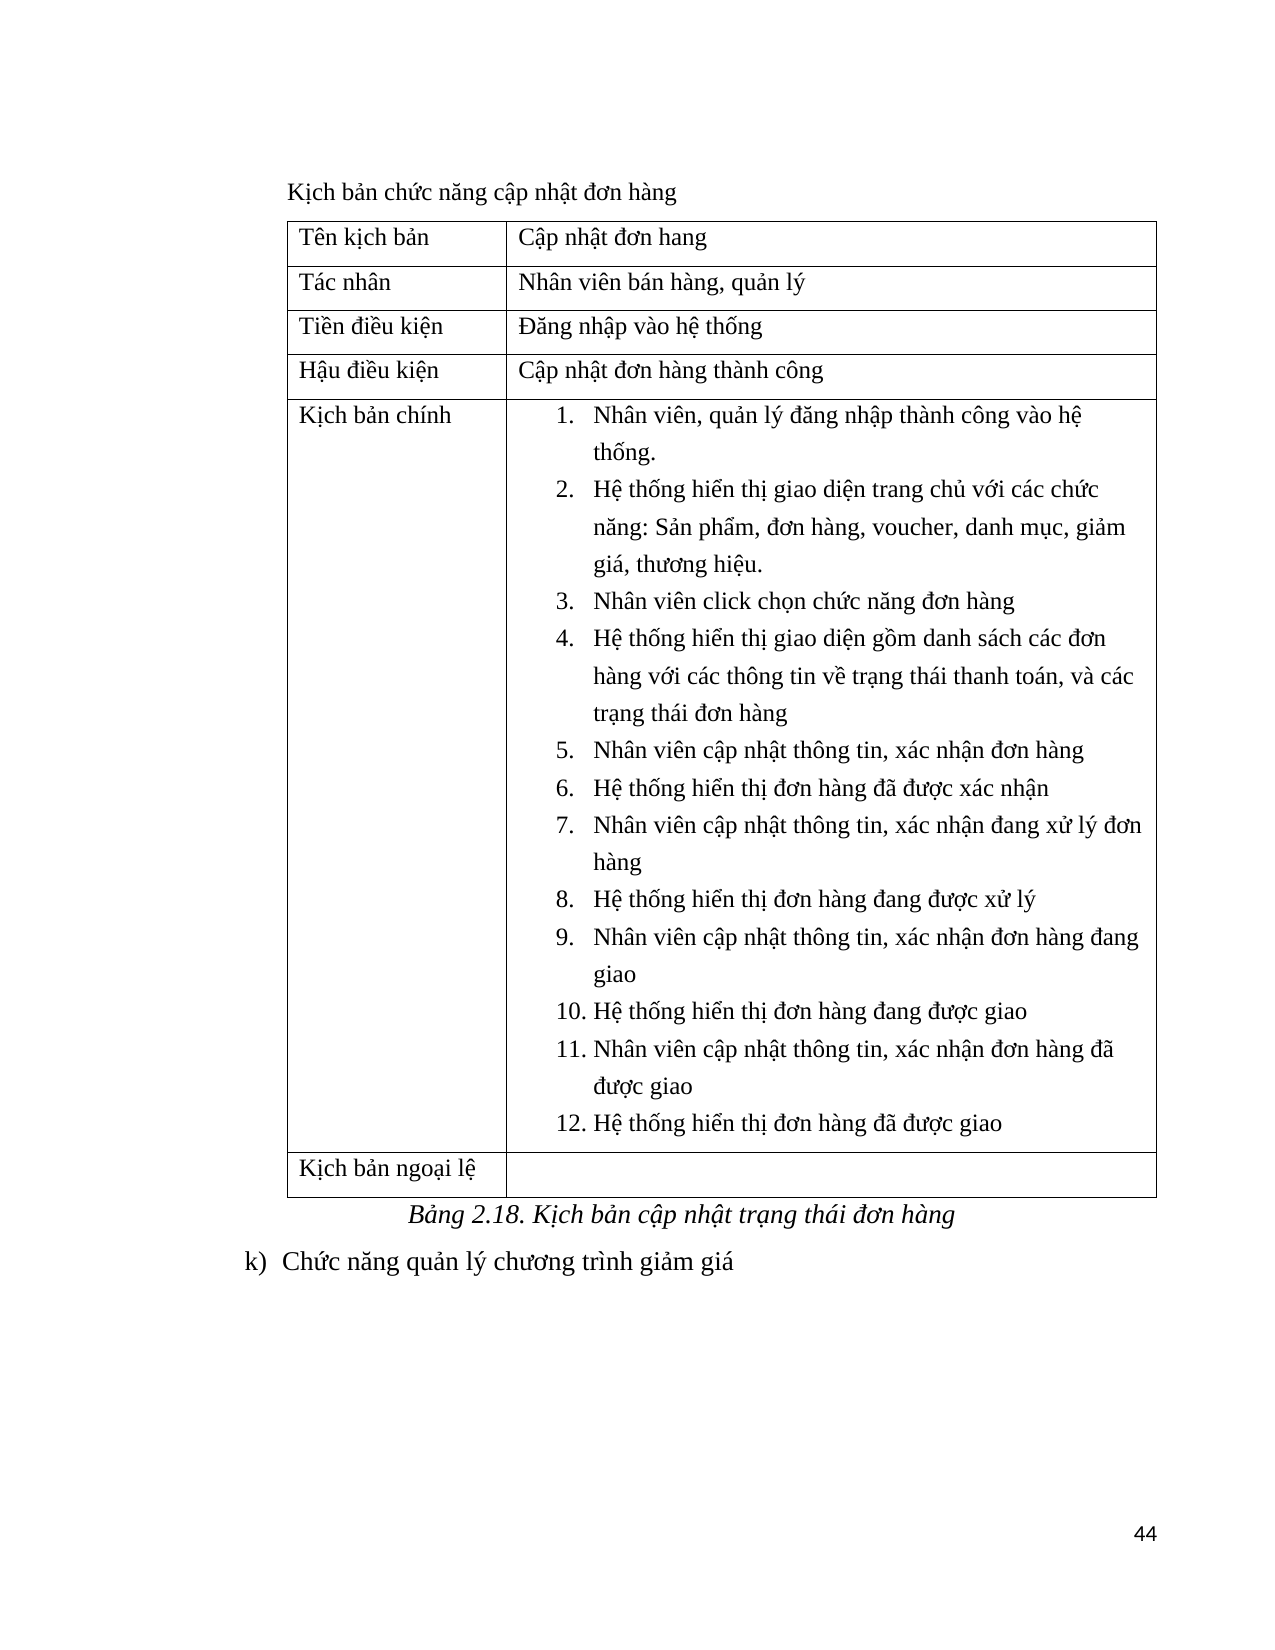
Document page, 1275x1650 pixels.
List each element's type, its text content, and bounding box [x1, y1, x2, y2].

table_cell Nhân viên, quản lý đăng nhập thành công vào hệ thống. Hệ thống hiển thị giao diện trang chủ với các chức năng: Sản phẩm, đơn hàng, voucher, danh mục, giảm giá, thương hiệu. Nhân viên click chọn chức năng đơn hàng Hệ thống hiển thị giao diện gồm danh sách các đơn hàng với các thông tin về trạng thái thanh toán, và các trạng thái đơn hàng Nhân viên cập nhật thông tin, xác nhận đơn hàng Hệ thống hiển thị đơn hàng đã được xác nhận Nhân viên cập nhật thông tin, xác nhận đang xử lý đơn hàng Hệ thống hiển thị đơn hàng đang được xử lý Nhân viên cập nhật thông tin, xác nhận đơn hàng đang giao Hệ thống hiển thị đơn hàng đang được giao Nhân viên cập nhật thông tin, xác nhận đơn hàng đã được giao Hệ thống hiển thị đơn hàng đã được giao [507, 400, 1156, 1152]
table_cell Đăng nhập vào hệ thống [507, 311, 1156, 354]
table_cell Cập nhật đơn hàng thành công [507, 355, 1156, 399]
table_cell [507, 1153, 1156, 1197]
list Chức năng quản lý chương trình giảm giá [244, 1245, 1154, 1276]
table_cell Nhân viên bán hàng, quản lý [507, 267, 1156, 310]
table_cell Kịch bản ngoại lệ [288, 1153, 506, 1197]
table_cell Kịch bản chính [288, 400, 506, 1152]
text Bảng 2.18. Kịch bản cập nhật trạng thái đơn hàng [208, 1198, 1154, 1229]
table_cell Tác nhân [288, 267, 506, 310]
list Kịch bản chức năng cập nhật đơn hàng [287, 177, 1154, 206]
table_header Cập nhật đơn hang [507, 222, 1156, 266]
table_header Tên kịch bản [288, 222, 506, 266]
table_cell Tiền điều kiện [288, 311, 506, 354]
table_cell Hậu điều kiện [288, 355, 506, 399]
